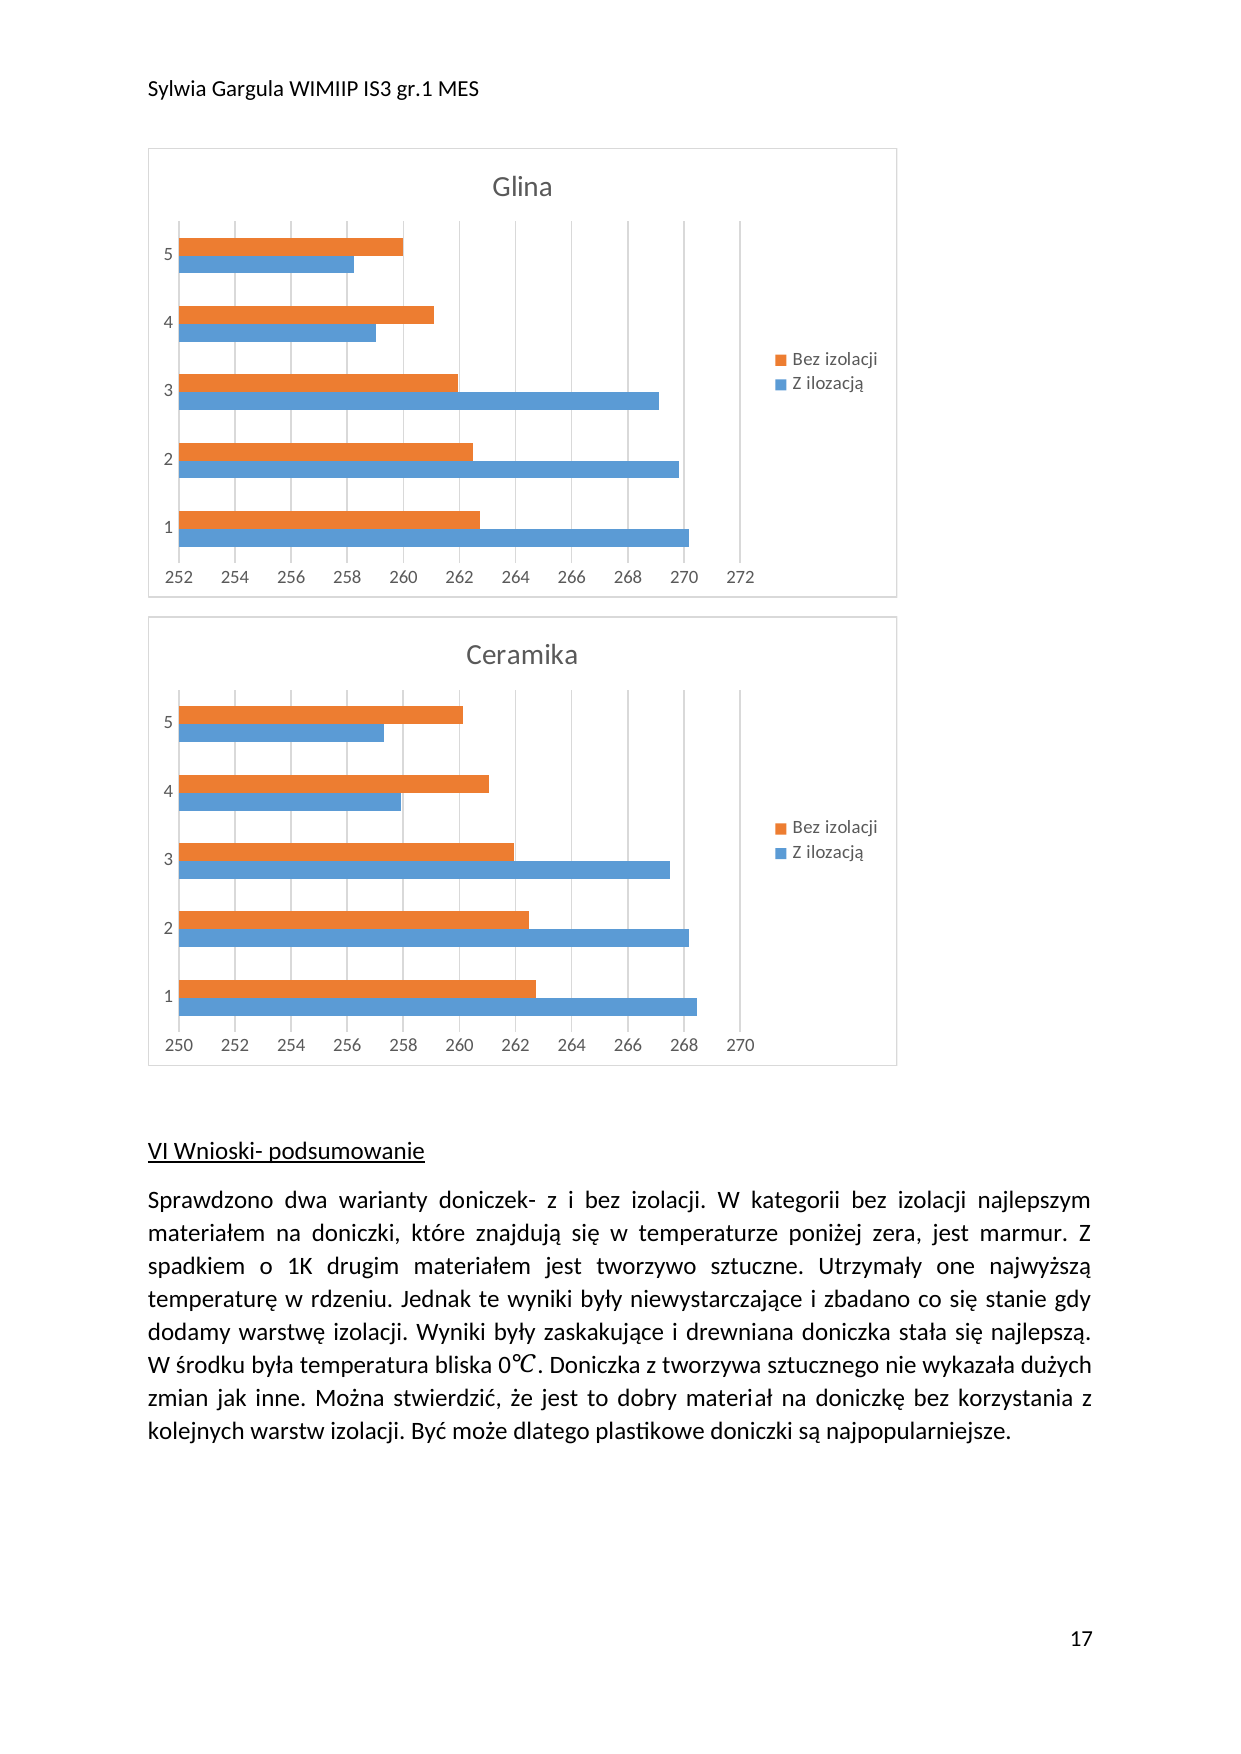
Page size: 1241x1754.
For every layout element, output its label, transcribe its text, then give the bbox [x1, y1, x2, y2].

text Sprawdzono dwa warianty doniczek- z i bez izolacji. W kategorii bez izolacji najlepszym materiałem na doniczki, które znajdują się w temperaturze poniżej zera, jest marmur. Z spadkiem o 1K drugim materiałem jest tworzywo sztuczne. Utrzymały one najwyższą temperaturę w rdzeniu. Jednak te wyniki były niewystarczające i zbadano co się stanie gdy dodamy warstwę izolacji. Wyniki były zaskakujące i drewniana doniczka stała się najlepszą. W środku była temperatura bliska 0. Doniczka z tworzywa sztucznego nie wykazała dużych zmian jak inne. Można stwierdzić, że jest to dobry materiał na doniczkę bez korzystania z kolejnych warstw izolacji. Być może dlatego plastikowe doniczki są najpopularniejsze. [148, 1184, 1093, 1445]
text VI Wnioski- podsumowanie [148, 1135, 1093, 1165]
